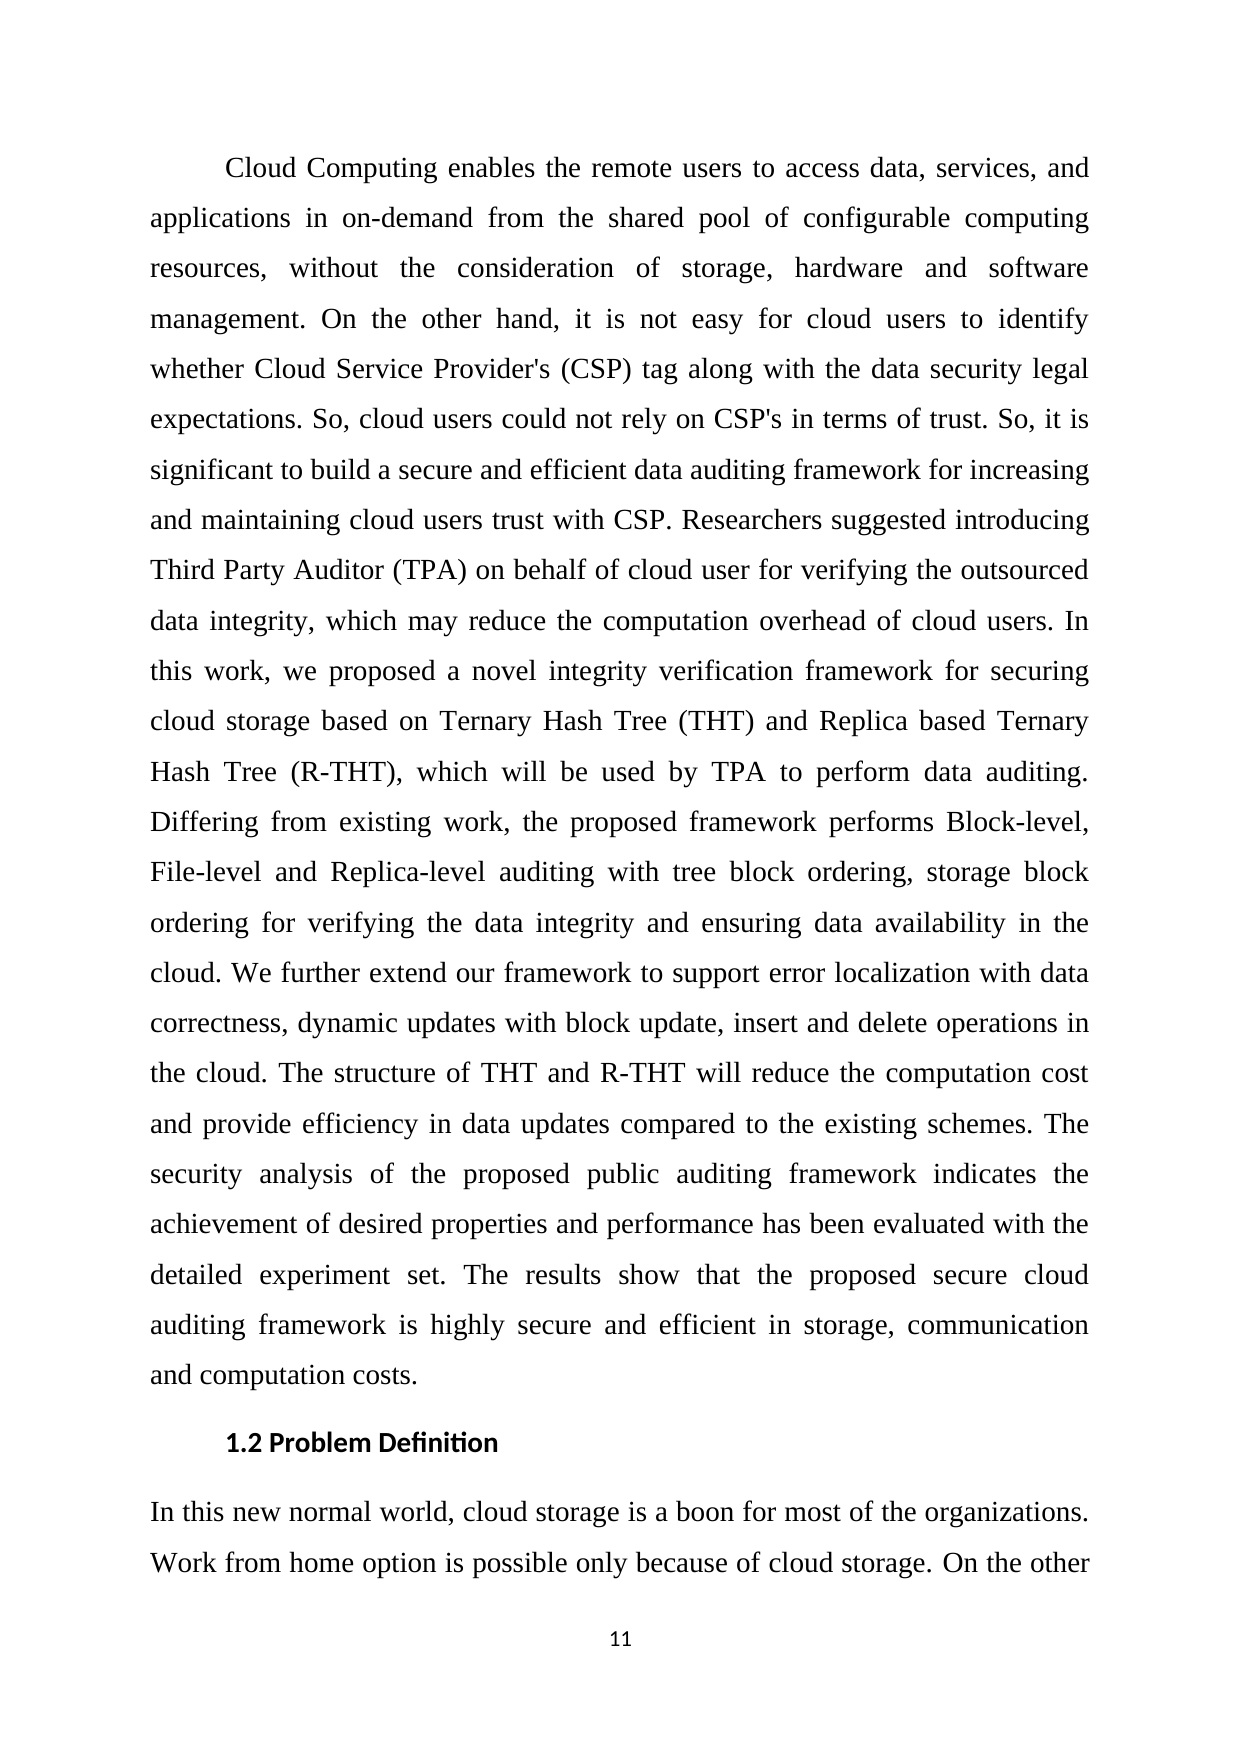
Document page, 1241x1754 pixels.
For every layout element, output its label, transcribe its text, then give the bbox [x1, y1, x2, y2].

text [150, 1494, 1090, 1578]
text Cloud Computing enables the remote users to access data, services, and applications in on-demand from the shared pool of configurable computing resources, without the consideration of storage, hardware and software management. On the other hand, it is not easy for cloud users to identify whether Cloud Service Provider's (CSP) tag along with the data security legal expectations. So, cloud users could not rely on CSP's in terms of trust. So, it is significant to build a secure and efficient data auditing framework for increasing and maintaining cloud users trust with CSP. Researchers suggested introducing Third Party Auditor (TPA) on behalf of cloud user for verifying the outsourced data integrity, which may reduce the computation overhead of cloud users. In this work, we proposed a novel integrity verification framework for securing cloud storage based on Ternary Hash Tree (THT) and Replica based Ternary Hash Tree (R-THT), which will be used by TPA to perform data auditing. Differing from existing work, the proposed framework performs Block-level, File-level and Replica-level auditing with tree block ordering, storage block ordering for verifying the data integrity and ensuring data availability in the cloud. We further extend our framework to support error localization with data correctness, dynamic updates with block update, insert and delete operations in the cloud. The structure of THT and R-THT will reduce the computation cost and provide efficiency in data updates compared to the existing schemes. The security analysis of the proposed public auditing framework indicates the achievement of desired properties and performance has been evaluated with the detailed experiment set. The results show that the proposed secure cloud auditing framework is highly secure and efficient in storage, communication and computation costs. [150, 150, 1090, 1391]
text 1.2 Problem Definition [150, 1424, 1090, 1460]
